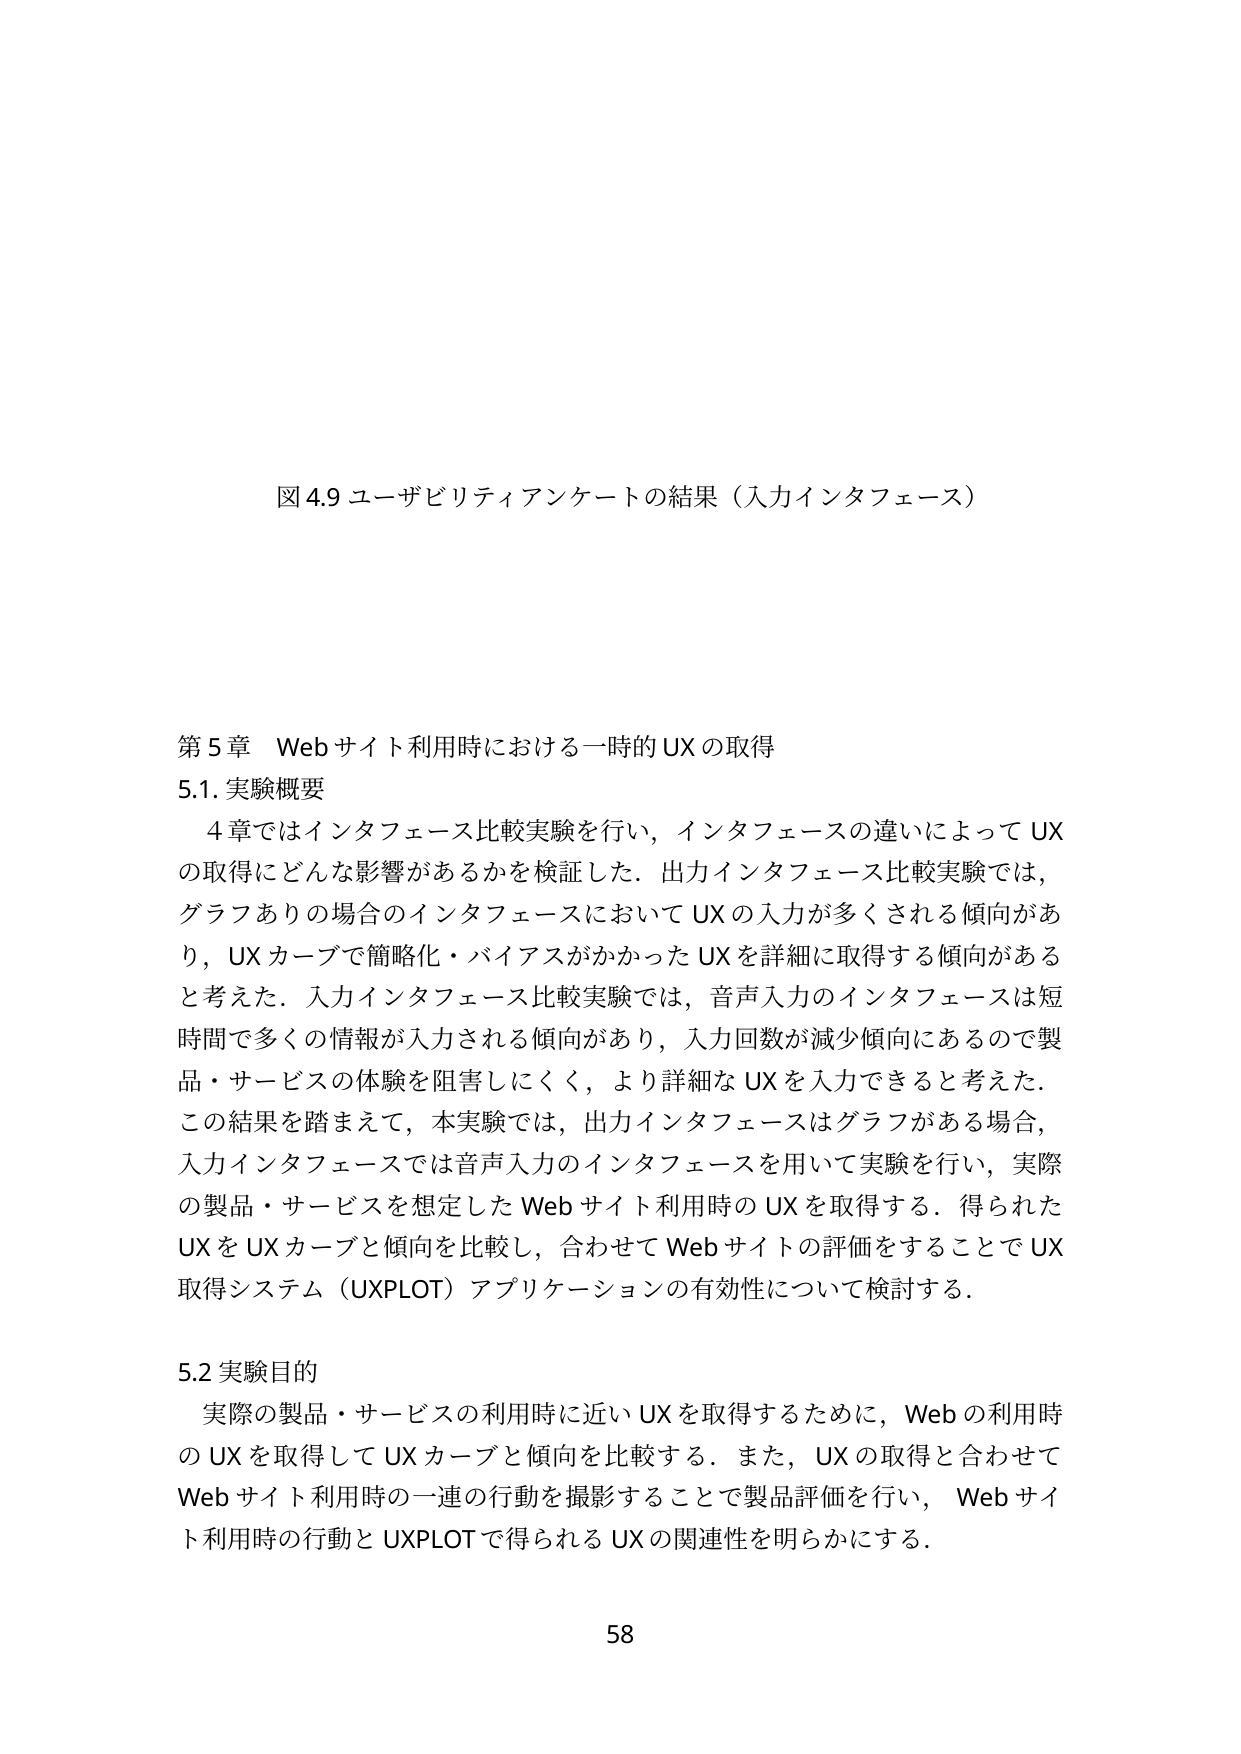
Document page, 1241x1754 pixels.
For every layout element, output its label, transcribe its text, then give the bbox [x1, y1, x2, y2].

text 5.1. 実験概要 [177, 767, 1063, 808]
text ４章ではインタフェース比較実験を行い，インタフェースの違いによってUXの取得にどんな影響があるかを検証した．出力インタフェース比較実験では，グラフありの場合のインタフェースにおいてUXの入力が多くされる傾向があり，UXカーブで簡略化・バイアスがかかったUXを詳細に取得する傾向があると考えた．入力インタフェース比較実験では，音声入力のインタフェースは短時間で多くの情報が入力される傾向があり，入力回数が減少傾向にあるので製品・サービスの体験を阻害しにくく，より詳細なUXを入力できると考えた．この結果を踏まえて，本実験では，出力インタフェースはグラフがある場合，入力インタフェースでは音声入力のインタフェースを用いて実験を行い，実際の製品・サービスを想定したWebサイト利用時のUXを取得する．得られたUXをUXカーブと傾向を比較し，合わせてWebサイトの評価をすることでUX取得システム（UXPLOT）アプリケーションの有効性について検討する． [177, 808, 1063, 1308]
text 図4.9 ユーザビリティアンケートの結果（入力インタフェース） [177, 475, 1063, 517]
text 実際の製品・サービスの利用時に近いUXを取得するために，Webの利用時のUXを取得してUXカーブと傾向を比較する．また，UXの取得と合わせてWebサイト利用時の一連の行動を撮影することで製品評価を行い， Webサイト利用時の行動とUXPLOTで得られるUXの関連性を明らかにする． [177, 1392, 1063, 1558]
text 第5章 Webサイト利用時における一時的UXの取得 [177, 725, 1063, 767]
text 5.2 実験目的 [177, 1350, 1063, 1392]
